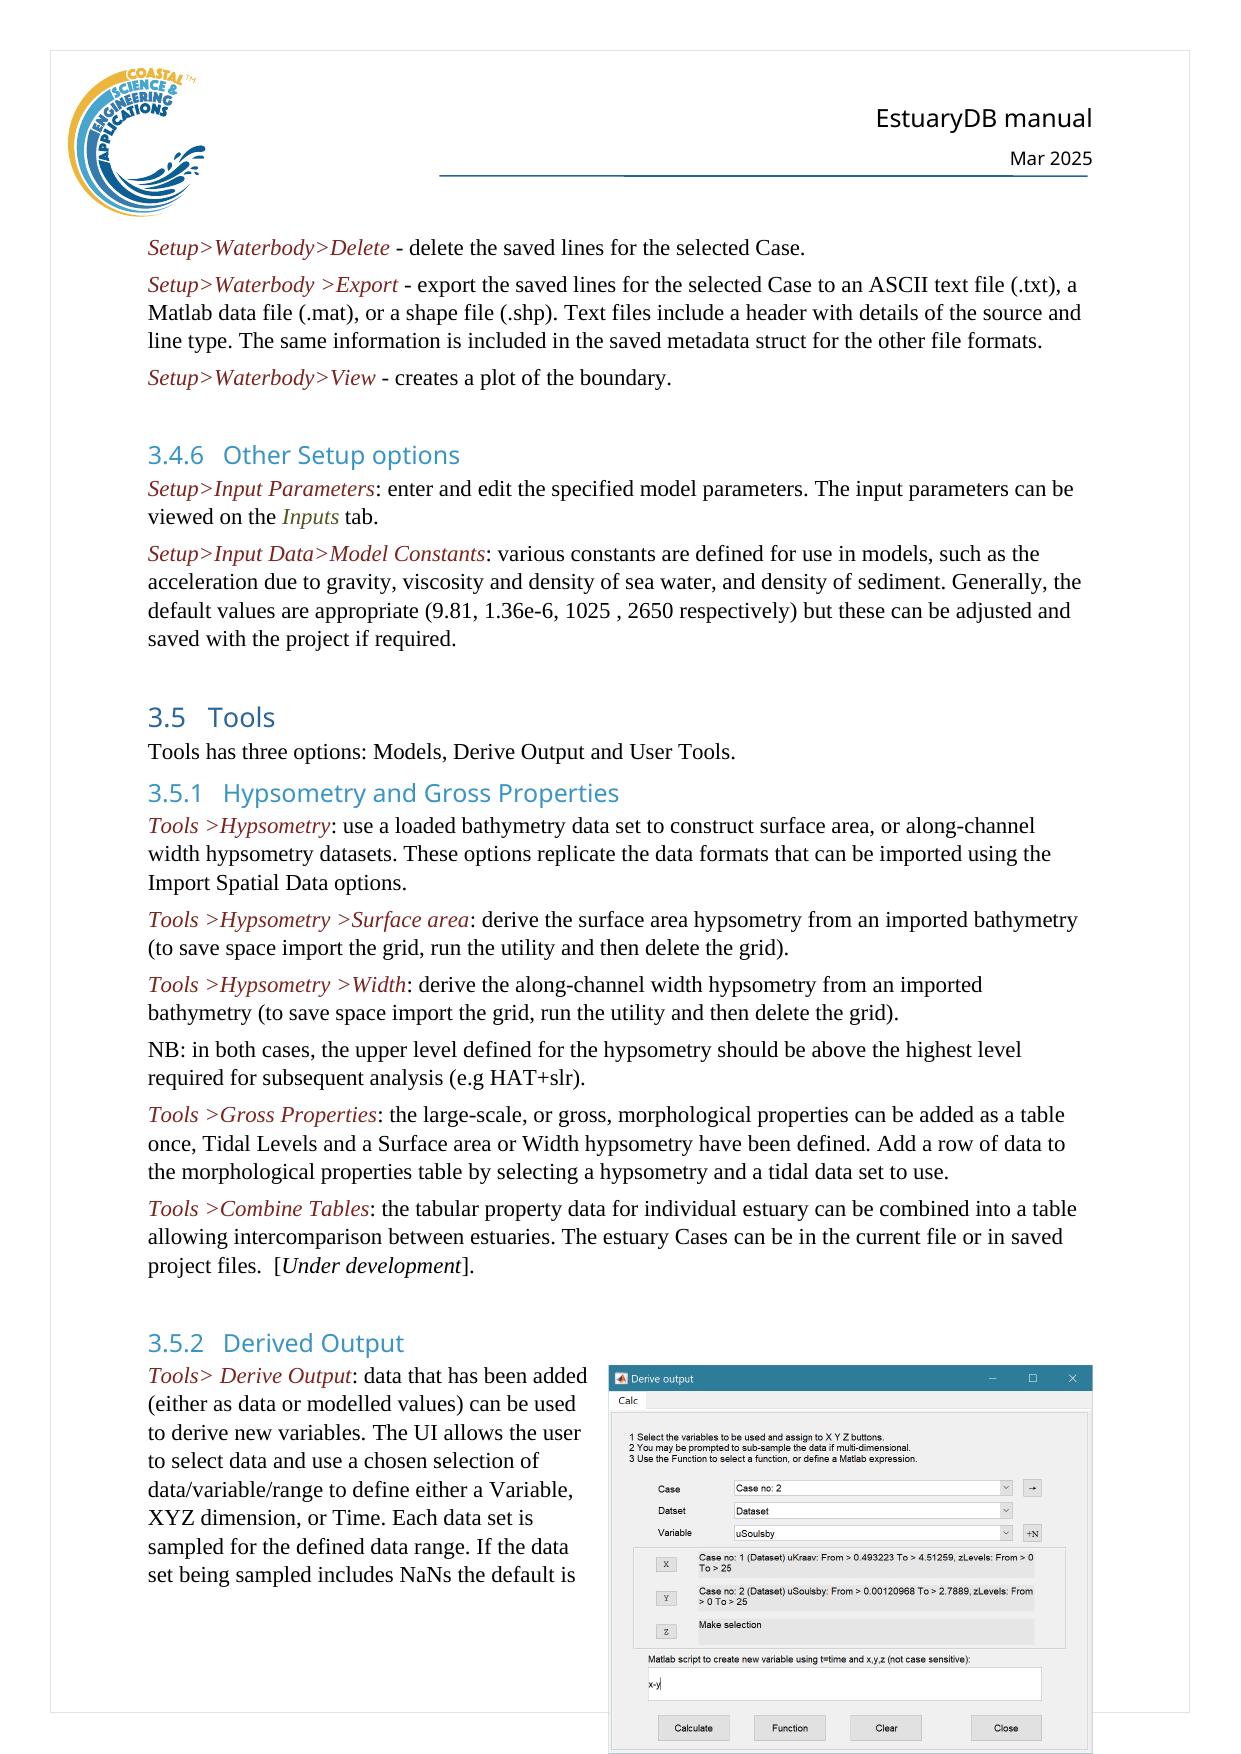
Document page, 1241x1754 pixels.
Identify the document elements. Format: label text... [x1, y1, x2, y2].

subtitle Tools [148, 699, 1093, 736]
text Setup>Input Data>Model Constants: various constants are defined for use in models, such as the acceleration due to gravity, viscosity and density of sea water, and density of sediment. Generally, the default values are appropriate (9.81, 1.36e-6, 1025 , 2650 respectively) but these can be adjusted and saved with the project if required. [148, 540, 1093, 651]
text Tools >Gross Properties: the large-scale, or gross, morphological properties can be added as a table once, Tidal Levels and a Surface area or Width hypsometry have been defined. Add a row of data to the morphological properties table by selecting a hypsometry and a tidal data set to use. [148, 1101, 1093, 1184]
text Tools >Hypsometry >Width: derive the along-channel width hypsometry from an imported bathymetry (to save space import the grid, run the utility and then delete the grid). [148, 971, 1093, 1026]
text Setup>Waterbody>Delete - delete the saved lines for the selected Case. [148, 234, 1093, 260]
text Tools has three options: Models, Derive Output and User Tools. [148, 738, 1093, 765]
text Tools >Hypsometry: use a loaded bathymetry data set to construct surface area, or along-channel width hypsometry datasets. These options replicate the data formats that can be imported using the Import Spatial Data options. [148, 812, 1093, 895]
text Setup>Waterbody >Export - export the saved lines for the selected Case to an ASCII text file (.txt), a Matlab data file (.mat), or a shape file (.shp). Text files include a header with details of the source and line type. The same information is included in the saved metadata struct for the other file formats. [148, 271, 1093, 354]
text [148, 1362, 1093, 1587]
picture [608, 1365, 1093, 1754]
text Tools >Combine Tables: the tabular property data for individual estuary can be combined into a table allowing intercomparison between estuaries. The estuary Cases can be in the current file or in saved project files. [Under development]. [148, 1195, 1093, 1278]
text NB: in both cases, the upper level defined for the hypsometry should be above the highest level required for subsequent analysis (e.g HAT+slr). [148, 1036, 1093, 1091]
subtitle Other Setup options [148, 438, 1093, 472]
subtitle Hypsometry and Gross Properties [148, 775, 1093, 809]
text Setup>Input Parameters: enter and edit the specified model parameters. The input parameters can be viewed on the Inputs tab. [148, 474, 1093, 529]
text Setup>Waterbody>View - creates a plot of the boundary. [148, 364, 1093, 391]
text Tools >Hypsometry >Surface area: derive the surface area hypsometry from an imported bathymetry (to save space import the grid, run the utility and then delete the grid). [148, 906, 1093, 960]
subtitle Derived Output [148, 1325, 1093, 1359]
